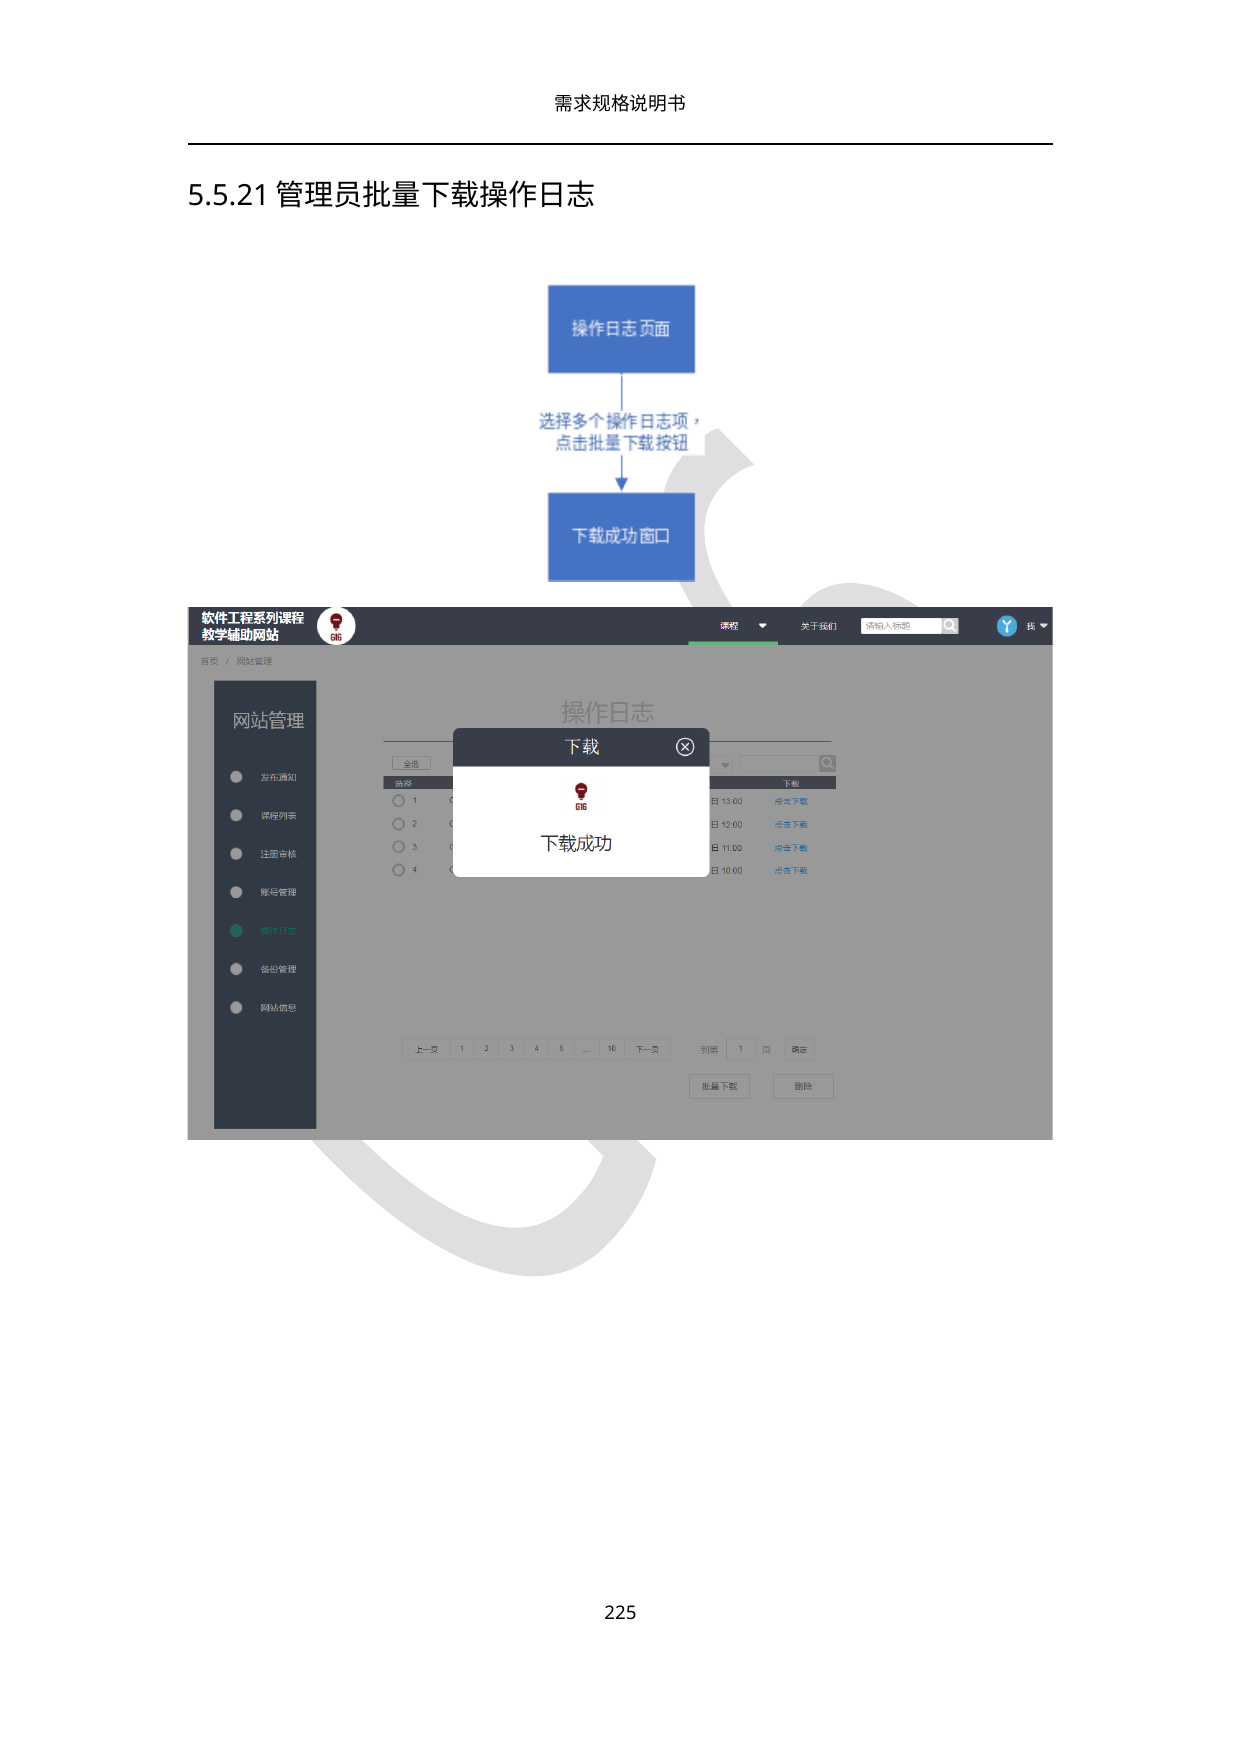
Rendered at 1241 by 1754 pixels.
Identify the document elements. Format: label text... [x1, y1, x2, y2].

picture [187, 607, 1053, 1140]
subtitle 管理员批量下载操作日志 [187, 160, 1053, 225]
